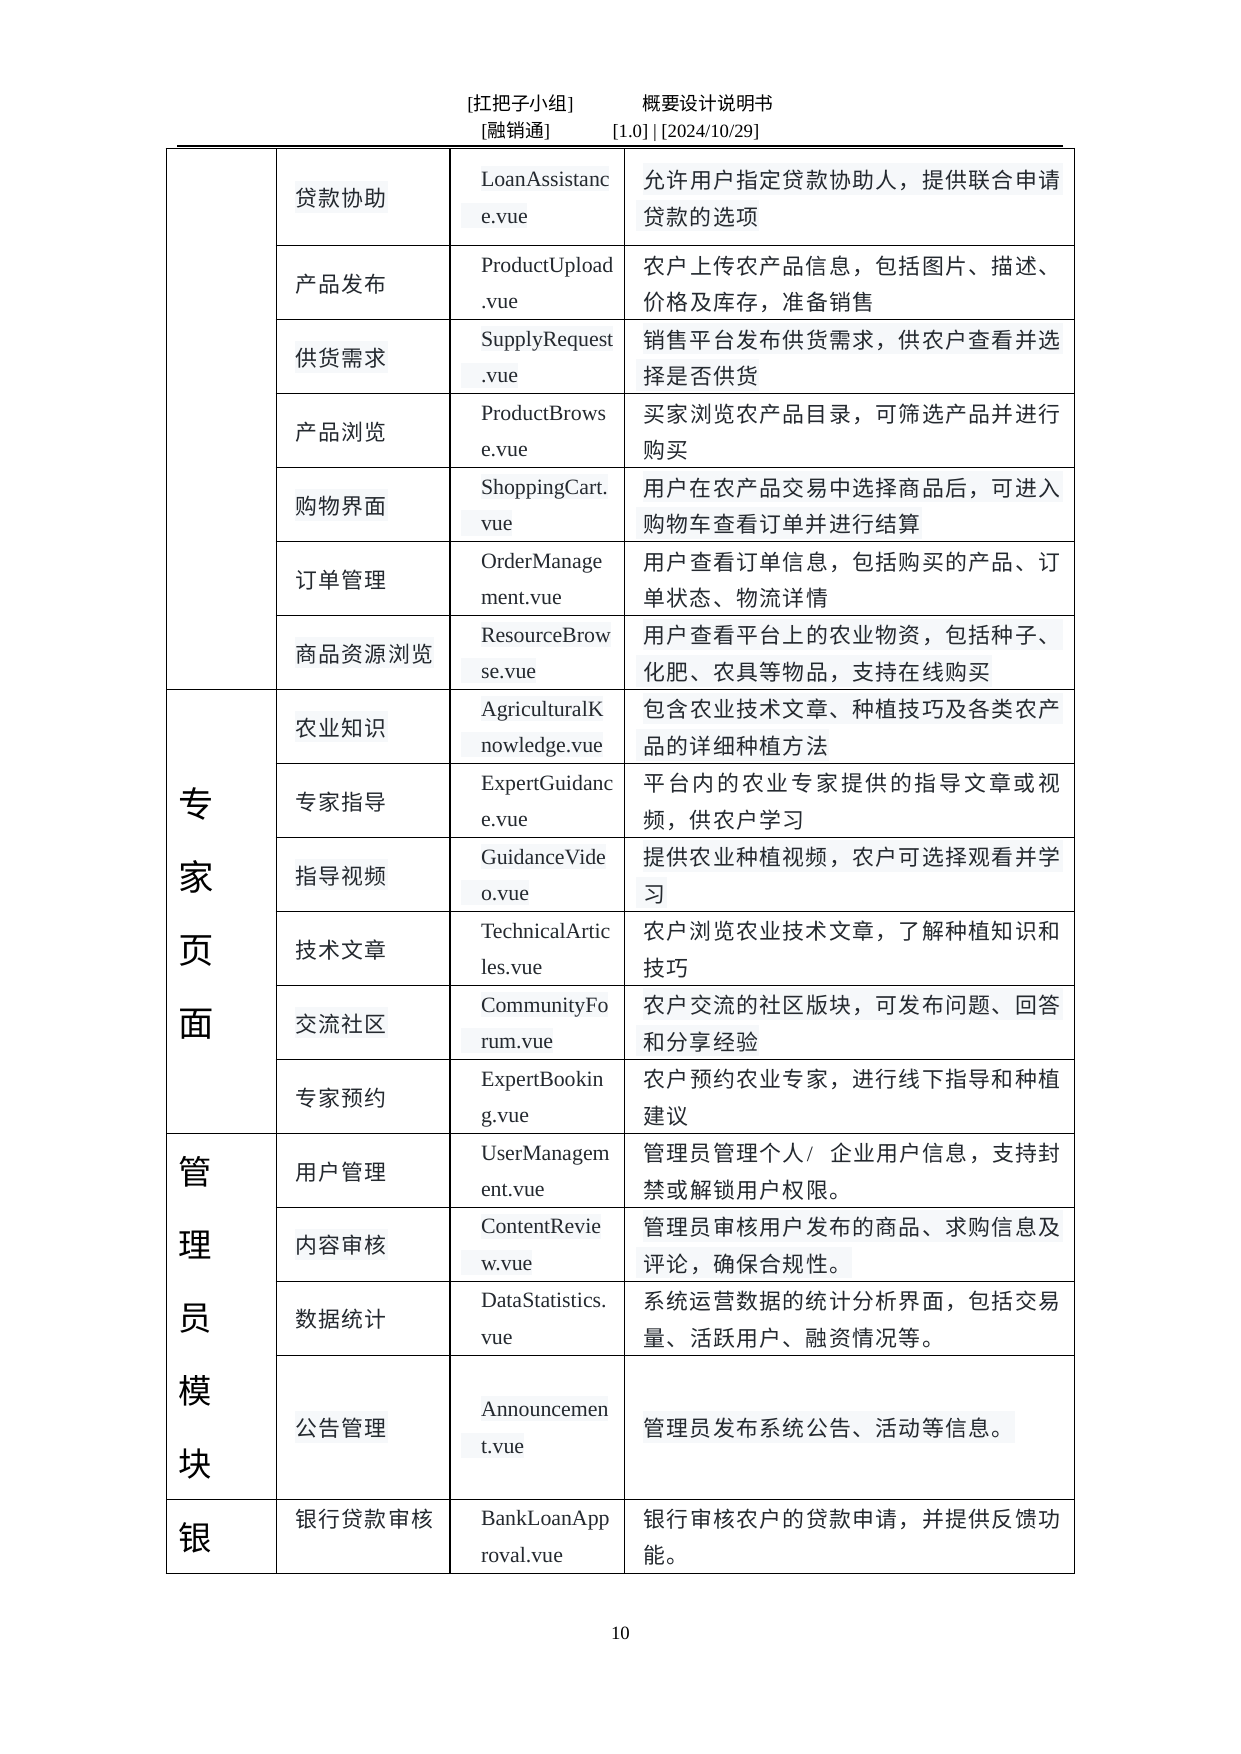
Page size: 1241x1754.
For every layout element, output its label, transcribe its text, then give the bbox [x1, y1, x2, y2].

table_cell 管理员发布系统公告、活动等信息。 [625, 1356, 1074, 1498]
table_cell 销售平台发布供货需求，供农户查看并选择是否供货 [625, 320, 1074, 393]
table_cell UserManagement.vue [451, 1134, 624, 1207]
table_cell Announcement.vue [451, 1356, 624, 1498]
table_cell 平台内的农业专家提供的指导文章或视频，供农户学习 [625, 764, 1074, 837]
table_cell 提供农业种植视频，农户可选择观看并学习 [625, 838, 1074, 911]
table_cell 系统运营数据的统计分析界面，包括交易量、活跃用户、融资情况等。 [625, 1282, 1074, 1355]
table_cell 技术文章 [277, 912, 449, 985]
table_cell 农户预约农业专家，进行线下指导和种植建议 [625, 1060, 1074, 1133]
table_cell 买家浏览农产品目录，可筛选产品并进行购买 [625, 394, 1074, 467]
table_cell 管理员管理个人/企业用户信息，支持封禁或解锁用户权限。 [625, 1134, 1074, 1207]
table_cell TechnicalArticles.vue [451, 912, 624, 985]
table_cell CommunityForum.vue [451, 986, 624, 1059]
table_cell 交流社区 [277, 986, 449, 1059]
table_cell 专家页面 [167, 690, 276, 1133]
table_cell 数据统计 [277, 1282, 449, 1355]
table_cell ResourceBrowse.vue [451, 616, 624, 689]
table_cell 银行贷款审核 [277, 1500, 449, 1572]
table_cell 管理员审核用户发布的商品、求购信息及评论，确保合规性。 [625, 1208, 1074, 1281]
table_cell 购物界面 [277, 468, 449, 541]
table_cell 用户查看订单信息，包括购买的产品、订单状态、物流详情 [625, 542, 1074, 615]
table_cell 农业知识 [277, 690, 449, 763]
table_cell 用户在农产品交易中选择商品后，可进入购物车查看订单并进行结算 [625, 468, 1074, 541]
table_cell 公告管理 [277, 1356, 449, 1498]
table_cell 订单管理 [277, 542, 449, 615]
table_cell ExpertBooking.vue [451, 1060, 624, 1133]
table_cell 供货需求 [277, 320, 449, 393]
table_cell 专家指导 [277, 764, 449, 837]
table_cell 用户管理 [277, 1134, 449, 1207]
table_cell DataStatistics.vue [451, 1282, 624, 1355]
table_cell 农户浏览农业技术文章，了解种植知识和技巧 [625, 912, 1074, 985]
table_cell 农户上传农产品信息，包括图片、描述、价格及库存，准备销售 [625, 246, 1074, 319]
table_cell LoanAssistance.vue [451, 149, 624, 245]
table_cell 管理员模块 [167, 1134, 276, 1498]
table_cell 银行管理 [167, 1500, 276, 1572]
table_cell ShoppingCart.vue [451, 468, 624, 541]
table_cell 贷款协助 [277, 149, 449, 245]
table_cell 产品浏览 [277, 394, 449, 467]
table_cell BankLoanApproval.vue [451, 1500, 624, 1572]
table_cell 指导视频 [277, 838, 449, 911]
table_cell 农户交流的社区版块，可发布问题、回答和分享经验 [625, 986, 1074, 1059]
table_cell 商品资源浏览 [277, 616, 449, 689]
table_cell 包含农业技术文章、种植技巧及各类农产品的详细种植方法 [625, 690, 1074, 763]
table_cell ProductBrowse.vue [451, 394, 624, 467]
table_cell ContentReview.vue [451, 1208, 624, 1281]
table_cell 内容审核 [277, 1208, 449, 1281]
table_cell OrderManagement.vue [451, 542, 624, 615]
table_cell 用户查看平台上的农业物资，包括种子、化肥、农具等物品，支持在线购买 [625, 616, 1074, 689]
table_cell 允许用户指定贷款协助人，提供联合申请贷款的选项 [625, 149, 1074, 245]
table_cell 银行审核农户的贷款申请，并提供反馈功能。 [625, 1500, 1074, 1572]
table_cell 专家预约 [277, 1060, 449, 1133]
table_cell 产品发布 [277, 246, 449, 319]
table_cell ExpertGuidance.vue [451, 764, 624, 837]
table_cell AgriculturalKnowledge.vue [451, 690, 624, 763]
table_cell ProductUpload.vue [451, 246, 624, 319]
table_cell SupplyRequest.vue [451, 320, 624, 393]
table_cell GuidanceVideo.vue [451, 838, 624, 911]
